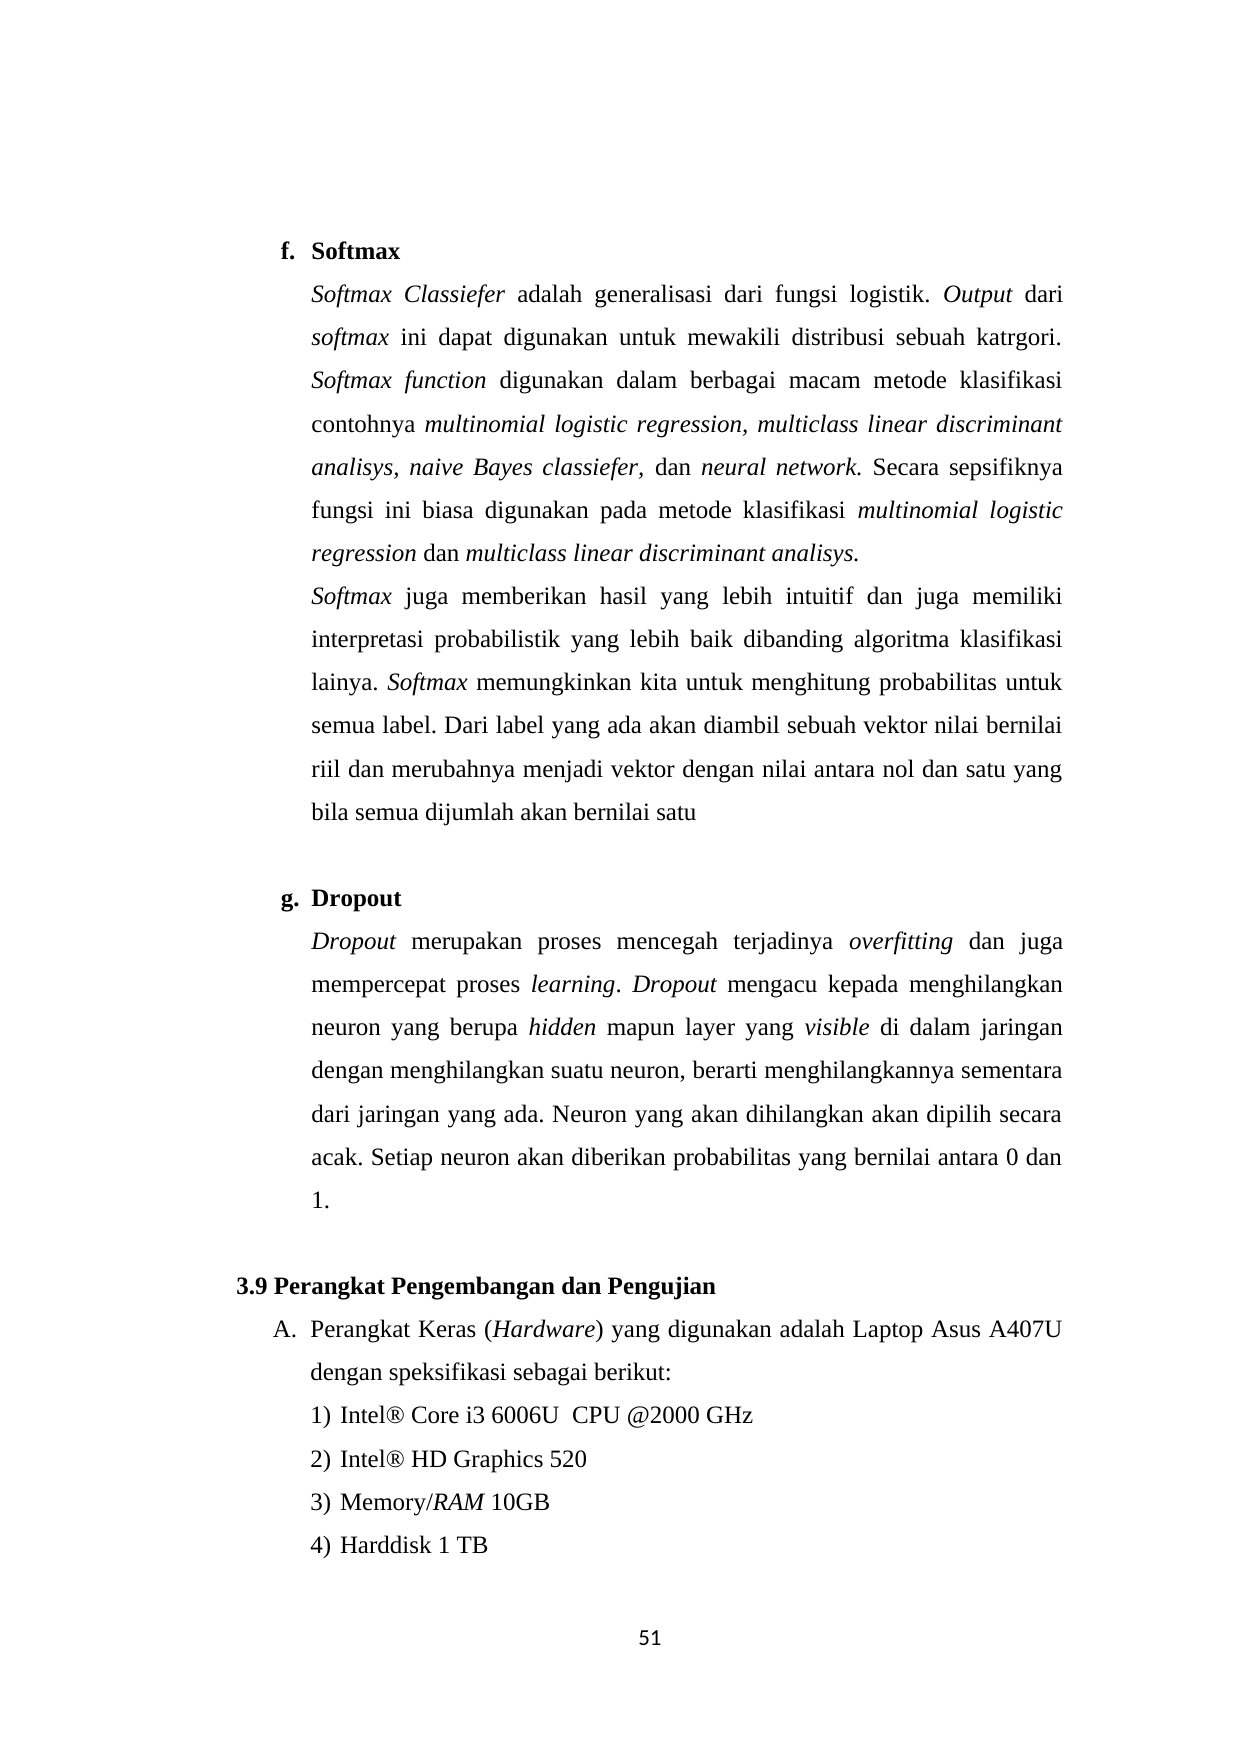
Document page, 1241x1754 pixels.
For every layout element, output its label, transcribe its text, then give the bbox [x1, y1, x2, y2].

list Intel® Core i3 6006U CPU @2000 GHz [310, 1401, 1063, 1429]
list Softmax Classiefer adalah generalisasi dari fungsi logistik. Output dari softmax ini dapat digunakan untuk mewakili distribusi sebuah katrgori. Softmax function digunakan dalam berbagai macam metode klasifikasi contohnya multinomial logistic regression, multiclass linear discriminant analisys, naive Bayes classiefer, dan neural network. Secara sepsifiknya fungsi ini biasa digunakan pada metode klasifikasi multinomial logistic regression dan multiclass linear discriminant analisys. [311, 279, 1063, 567]
list Perangkat Keras (Hardware) yang digunakan adalah Laptop Asus A407U dengan speksifikasi sebagai berikut: [273, 1314, 1063, 1386]
list Dropout [281, 883, 1063, 912]
text Dropout merupakan proses mencegah terjadinya overfitting dan juga mempercepat proses learning. Dropout mengacu kepada menghilangkan neuron yang berupa hidden mapun layer yang visible di dalam jaringan dengan menghilangkan suatu neuron, berarti menghilangkannya sementara dari jaringan yang ada. Neuron yang akan dihilangkan akan dipilih secara acak. Setiap neuron akan diberikan probabilitas yang bernilai antara 0 dan 1. [311, 926, 1063, 1214]
list Perangkat Pengembangan dan Pengujian [236, 1271, 1063, 1300]
list Softmax [281, 236, 1063, 265]
list Harddisk 1 TB [310, 1530, 1063, 1559]
list Softmax juga memberikan hasil yang lebih intuitif dan juga memiliki interpretasi probabilistik yang lebih baik dibanding algoritma klasifikasi lainya. Softmax memungkinkan kita untuk menghitung probabilitas untuk semua label. Dari label yang ada akan diambil sebuah vektor nilai bernilai riil dan merubahnya menjadi vektor dengan nilai antara nol dan satu yang bila semua dijumlah akan bernilai satu [311, 581, 1063, 826]
list Memory/RAM 10GB [310, 1487, 1063, 1516]
list Intel® HD Graphics 520 [310, 1444, 1063, 1472]
